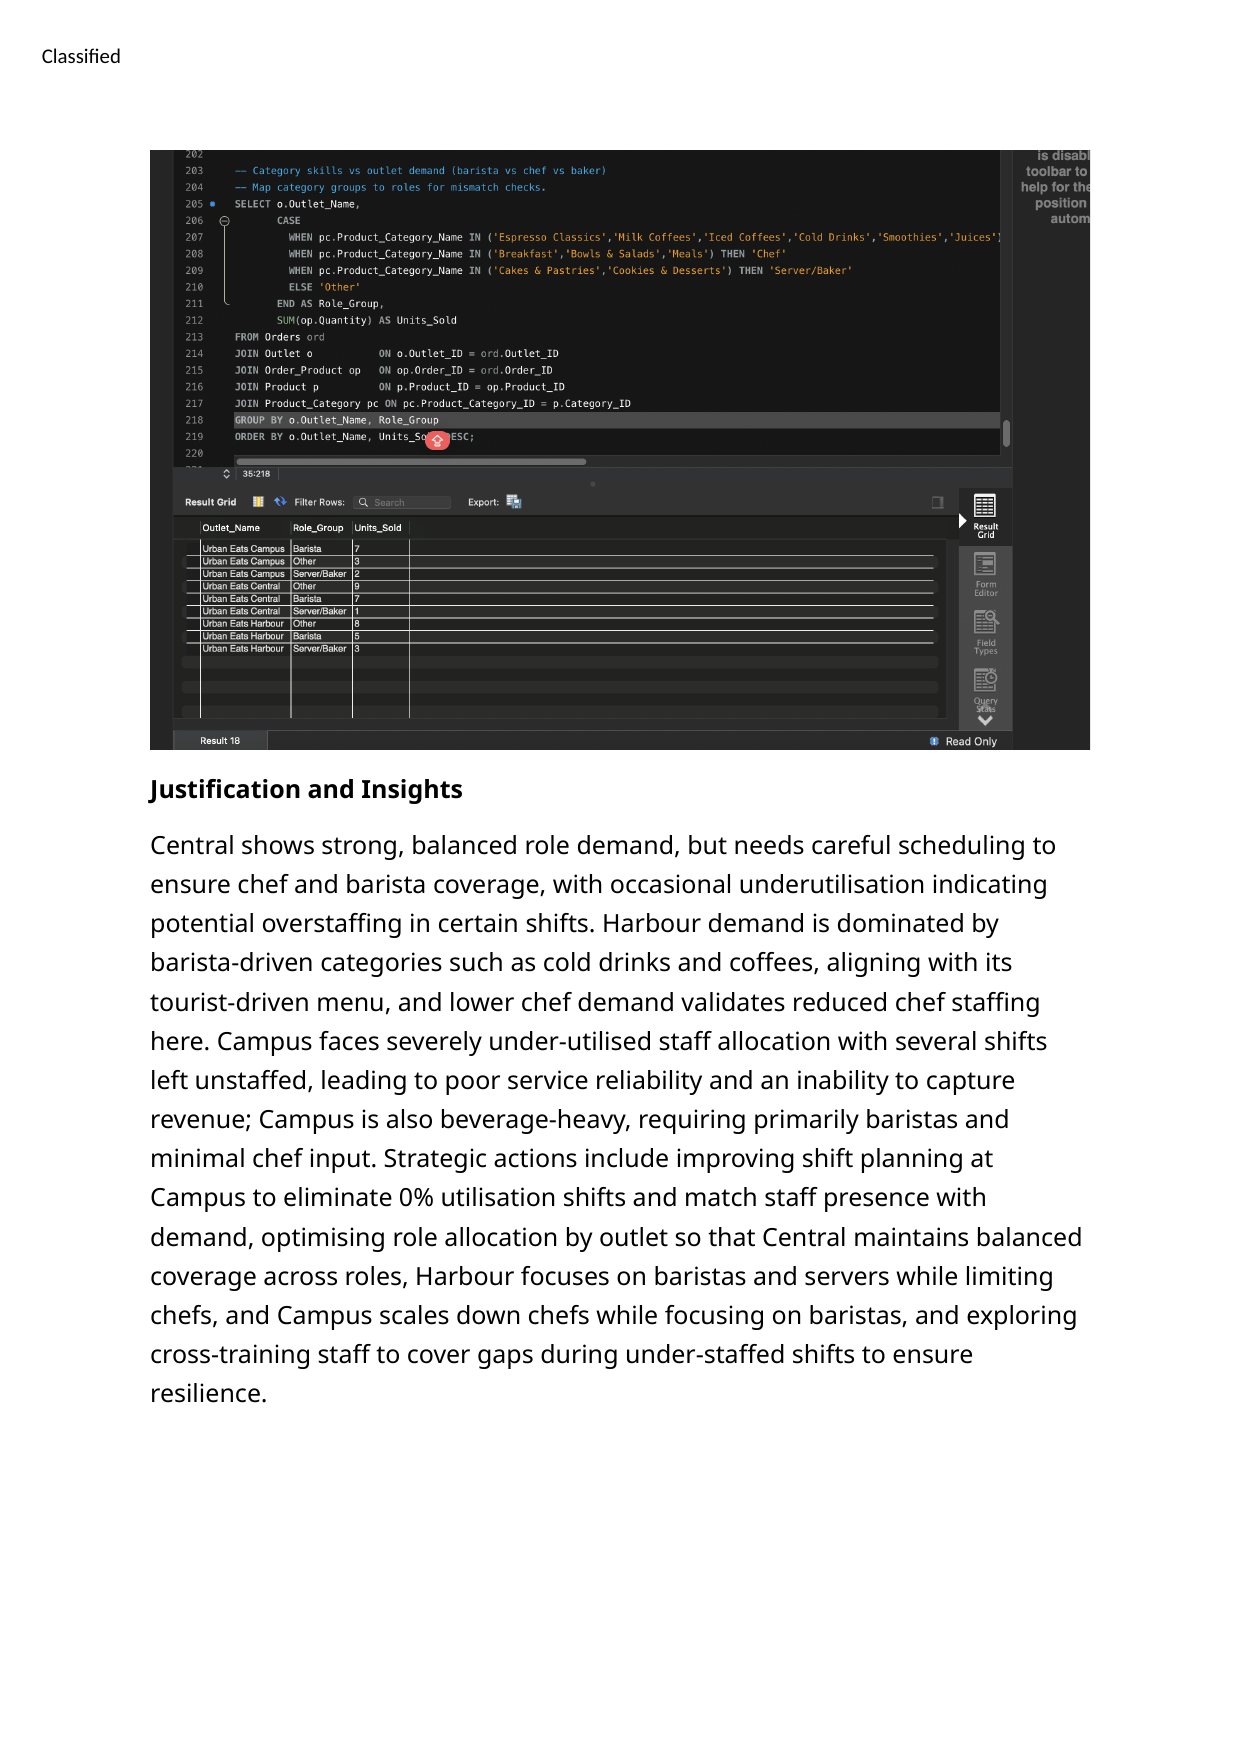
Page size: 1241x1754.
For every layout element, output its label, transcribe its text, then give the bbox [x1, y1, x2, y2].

picture [150, 150, 1091, 750]
text Justification and Insights [150, 772, 1090, 806]
text Central shows strong, balanced role demand, but needs careful scheduling to ensure chef and barista coverage, with occasional underutilisation indicating potential overstaffing in certain shifts. Harbour demand is dominated by barista-driven categories such as cold drinks and coffees, aligning with its tourist-driven menu, and lower chef demand validates reduced chef staffing here. Campus faces severely under-utilised staff allocation with several shifts left unstaffed, leading to poor service reliability and an inability to capture revenue; Campus is also beverage-heavy, requiring primarily baristas and minimal chef input. Strategic actions include improving shift planning at Campus to eliminate 0% utilisation shifts and match staff presence with demand, optimising role allocation by outlet so that Central maintains balanced coverage across roles, Harbour focuses on baristas and servers while limiting chefs, and Campus scales down chefs while focusing on baristas, and exploring cross-training staff to cover gaps during under-staffed shifts to ensure resilience. [150, 828, 1090, 1410]
